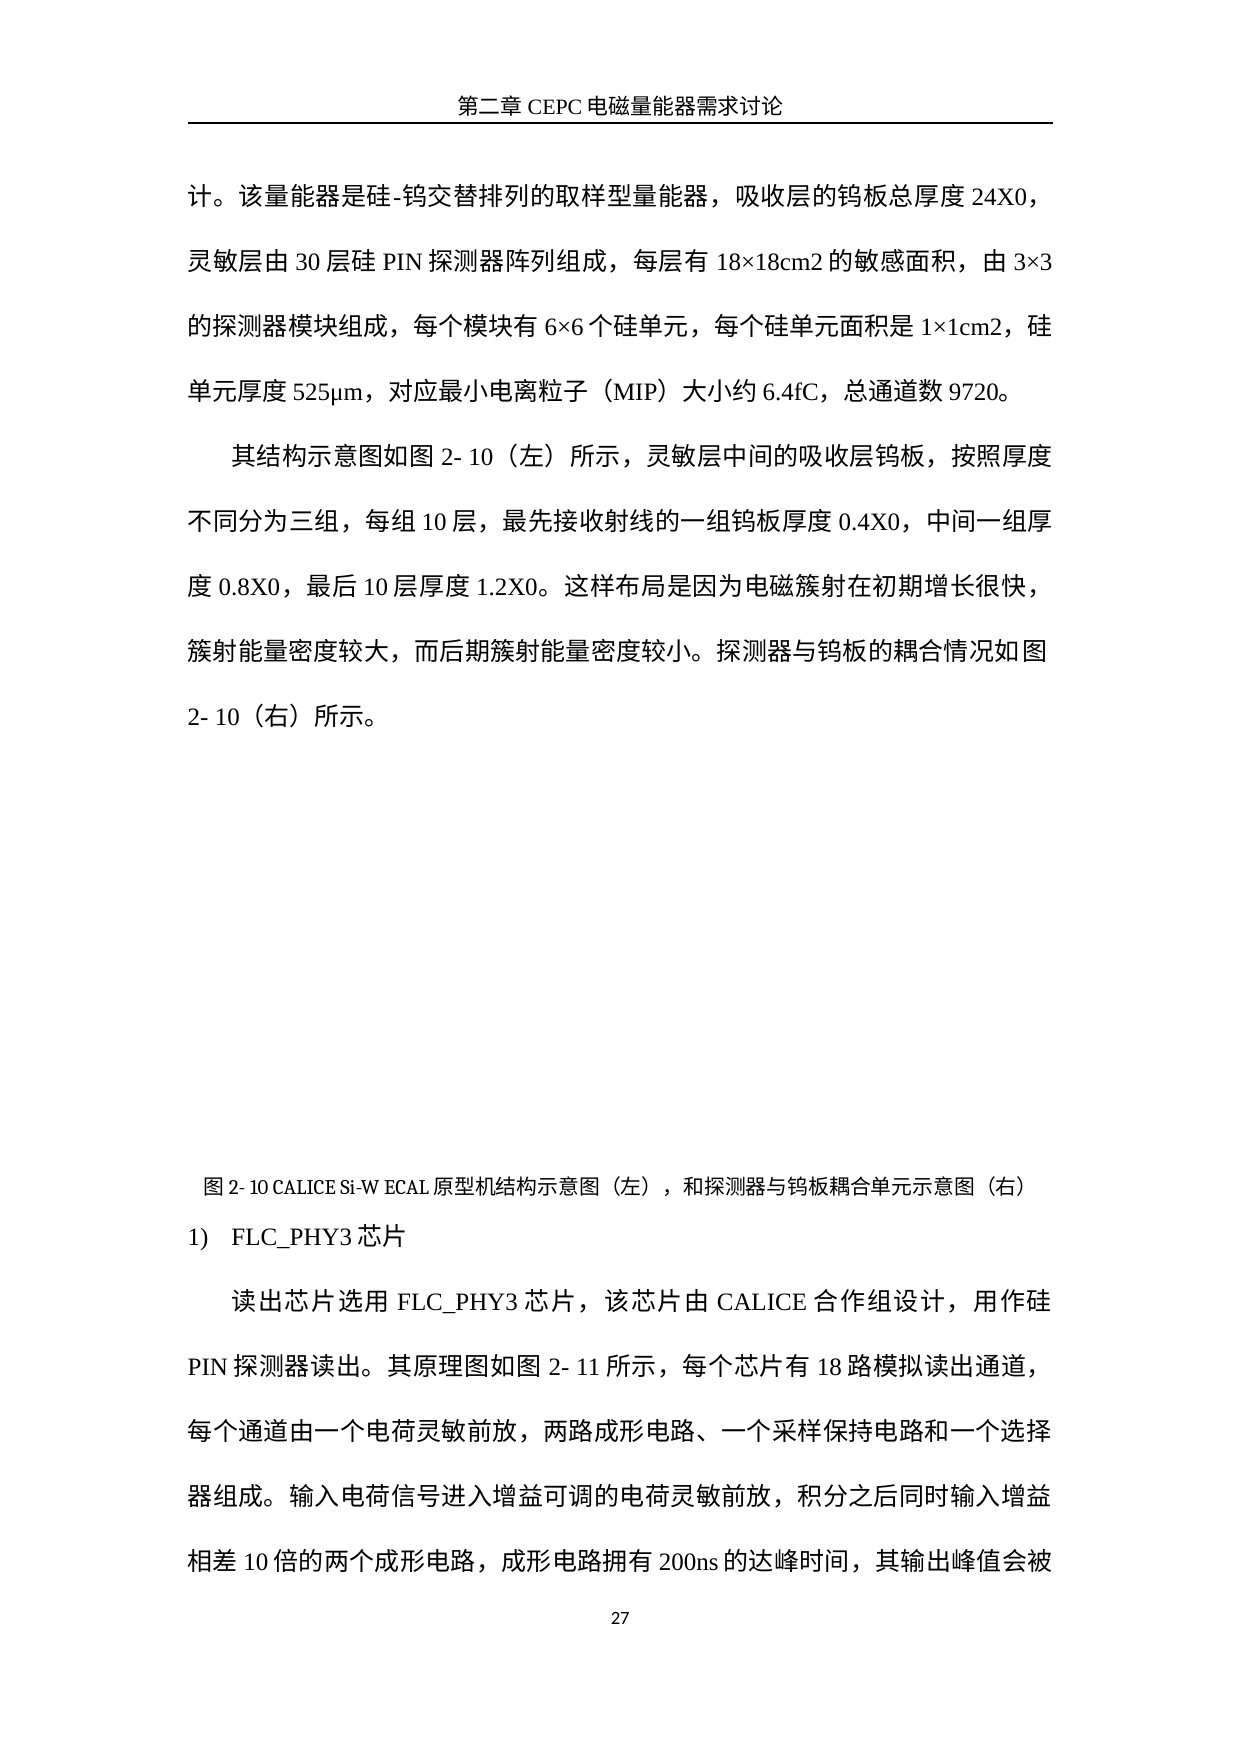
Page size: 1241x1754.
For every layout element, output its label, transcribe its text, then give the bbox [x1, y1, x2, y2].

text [187, 162, 1053, 422]
text 其结构示意图如图 2- 10（左）所示，灵敏层中间的吸收层钨板，按照厚度不同分为三组，每组10层，最先接收射线的一组钨板厚度0.4X0，中间一组厚度0.8X0，最后10层厚度1.2X0。这样布局是因为电磁簇射在初期增长很快，簇射能量密度较大，而后期簇射能量密度较小。探测器与钨板的耦合情况如图 2- 10（右）所示。 [187, 422, 1053, 747]
text 图 2- 10 CALICE Si-W ECAL原型机结构示意图（左），和探测器与钨板耦合单元示意图（右） [187, 1169, 1053, 1202]
list FLC_PHY3芯片 [187, 1202, 1053, 1267]
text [187, 1267, 1053, 1592]
